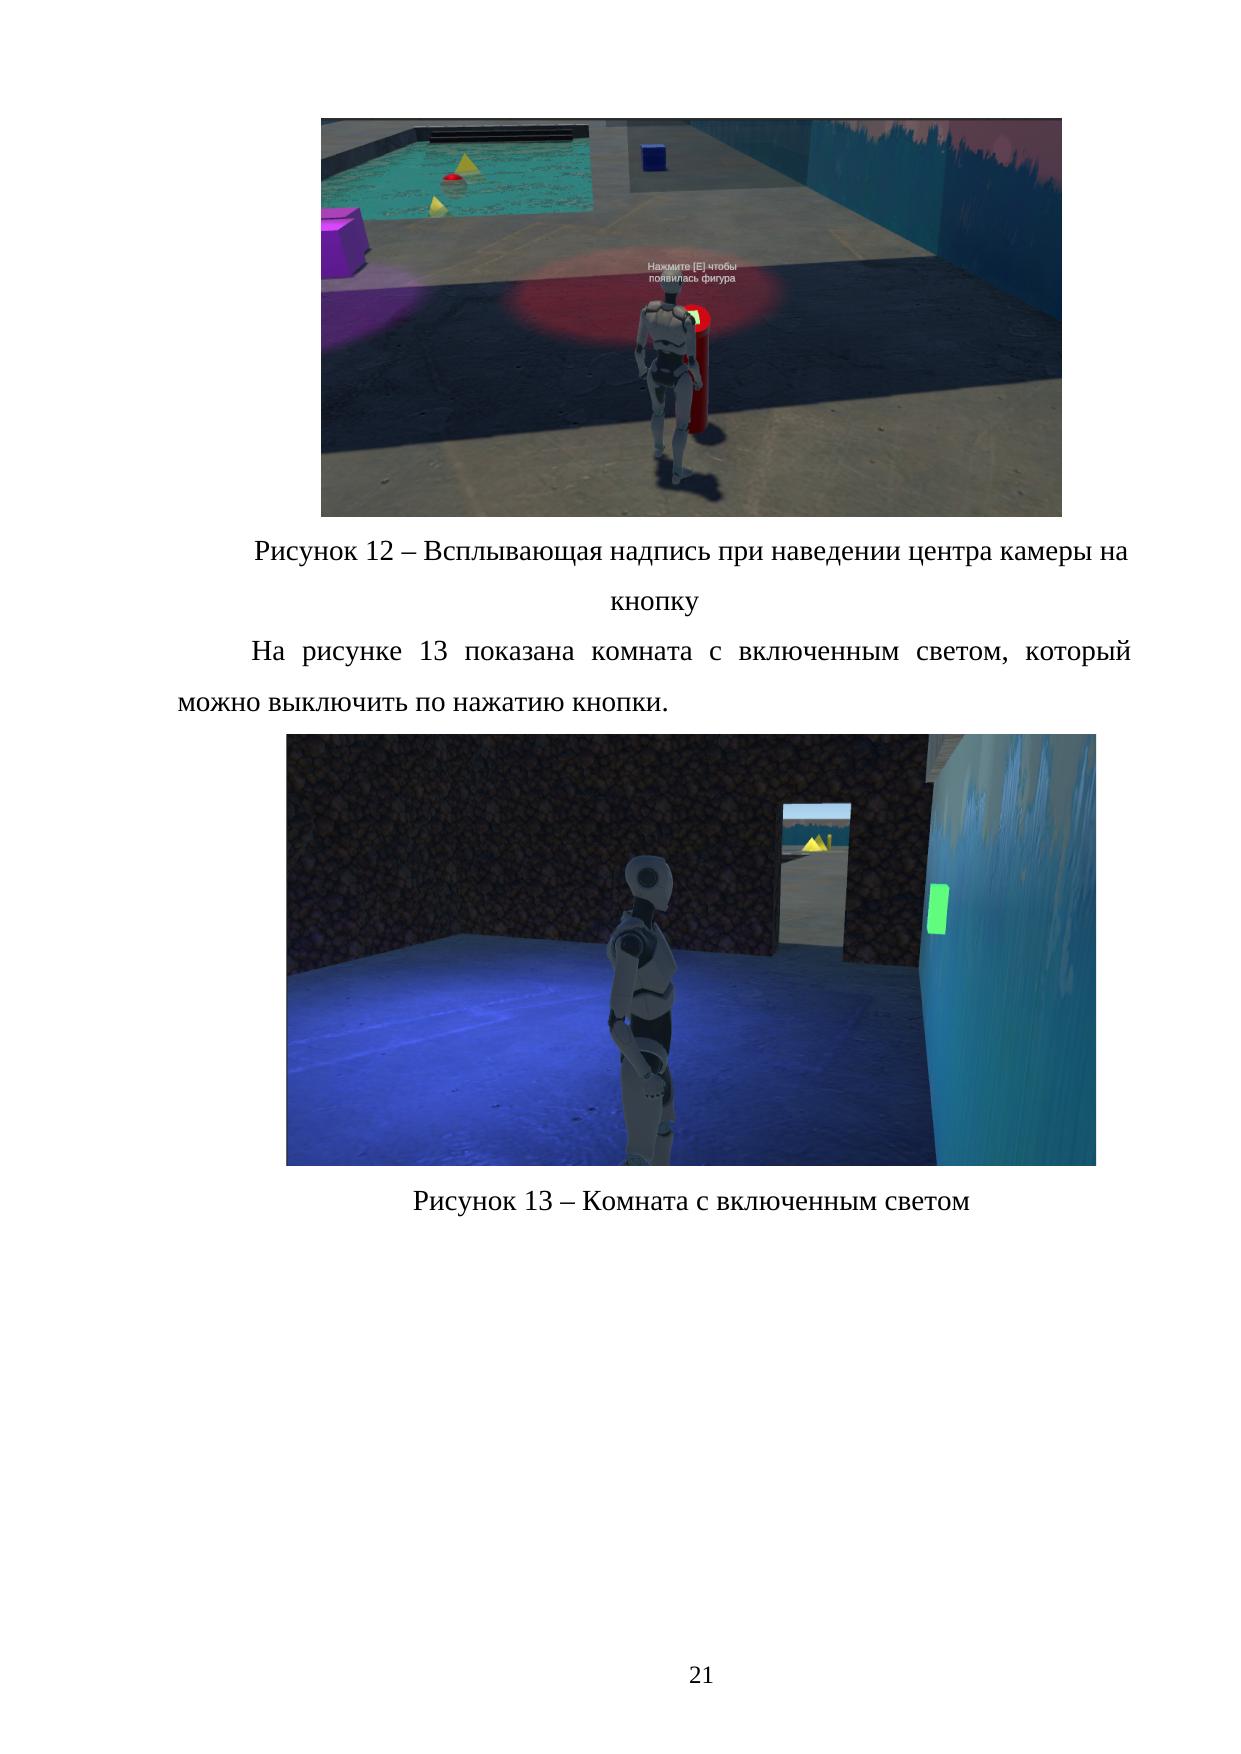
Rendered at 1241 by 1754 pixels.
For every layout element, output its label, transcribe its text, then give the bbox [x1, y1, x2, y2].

text Рисунок 12 – Всплывающая надпись при наведении центра камеры на кнопку [177, 533, 1132, 617]
picture [321, 118, 1062, 517]
text На рисунке 13 показана комната с включенным светом, который можно выключить по нажатию кнопки. [177, 633, 1132, 717]
picture [286, 734, 1097, 1166]
text Рисунок 13 – Комната с включенным светом [177, 1183, 1132, 1216]
